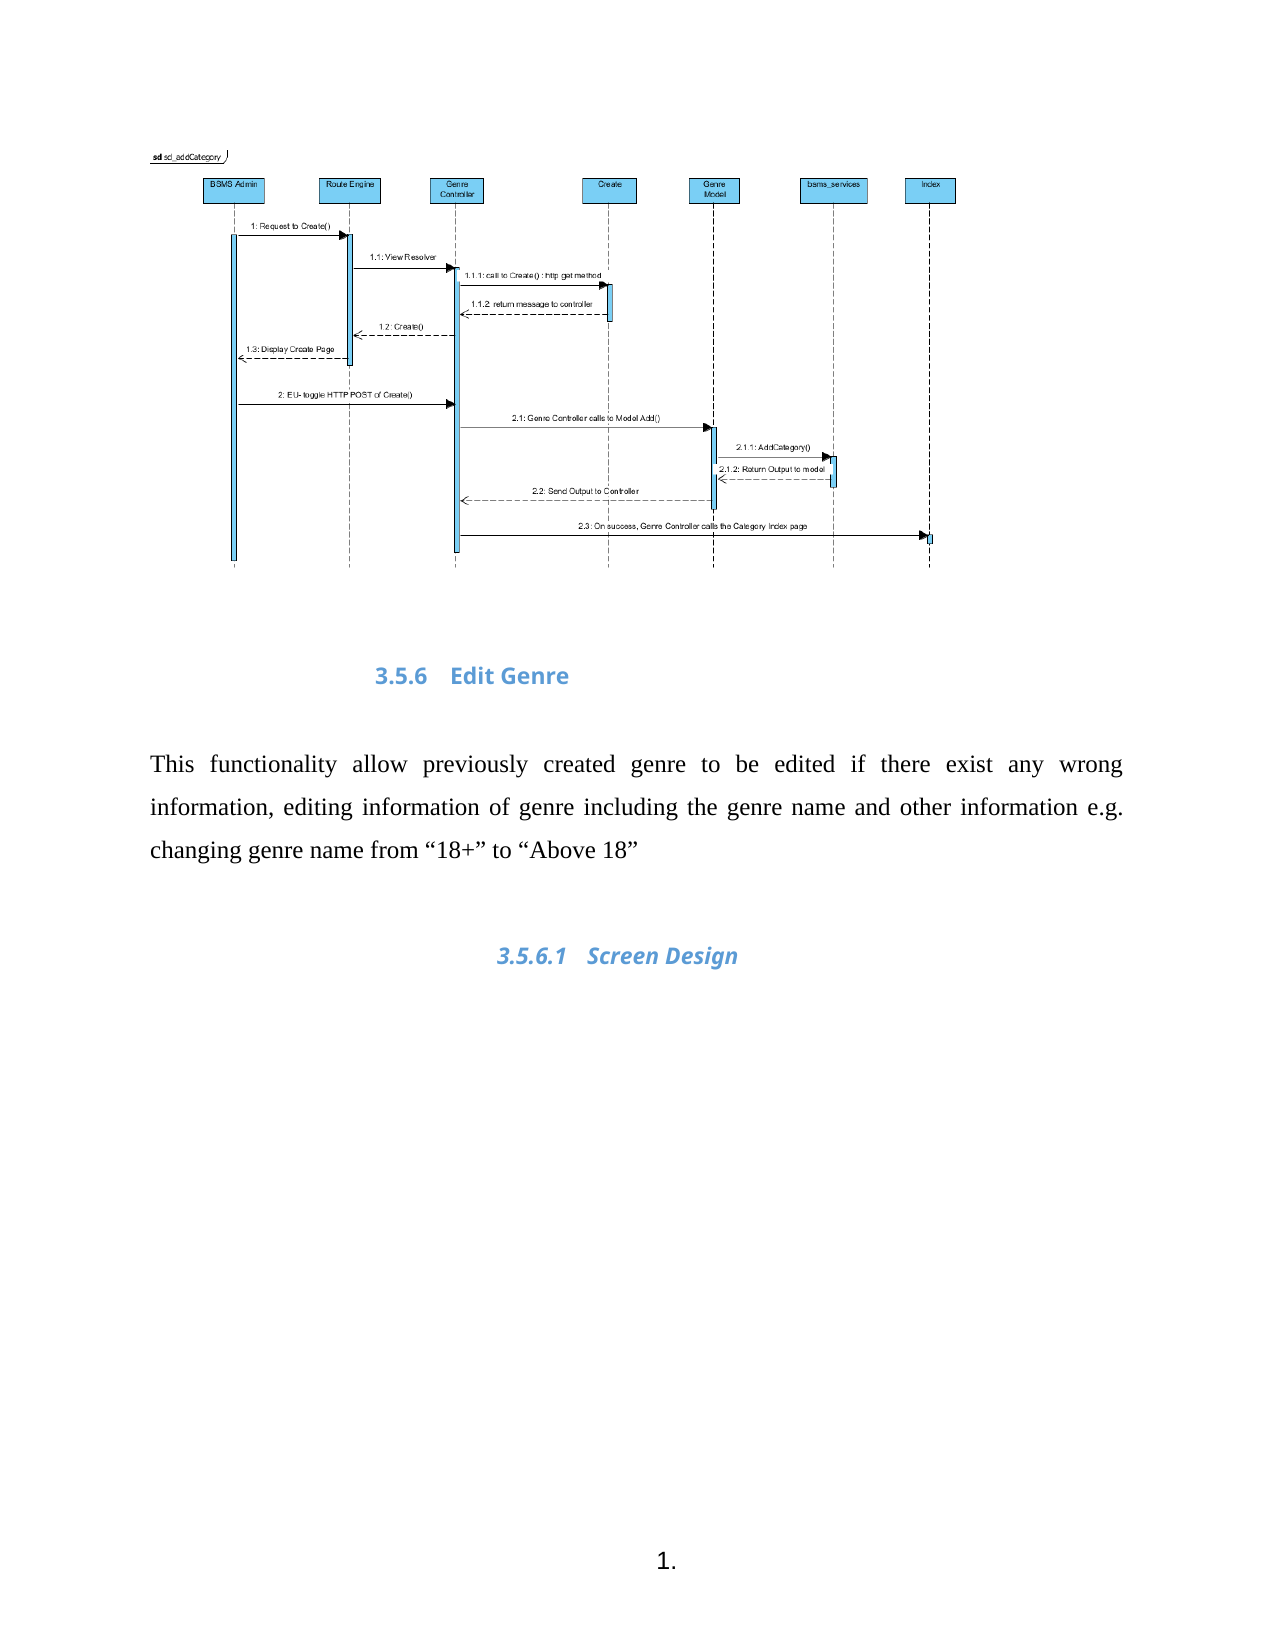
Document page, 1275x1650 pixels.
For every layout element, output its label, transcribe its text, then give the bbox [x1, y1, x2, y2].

subtitle Screen Design [497, 940, 1125, 971]
picture [150, 150, 1016, 582]
text This functionality allow previously created genre to be edited if there exist any wrong information, editing information of genre including the genre name and other information e.g. changing genre name from “18+” to “Above 18” [150, 749, 1125, 864]
subtitle Edit Genre [375, 660, 1125, 691]
